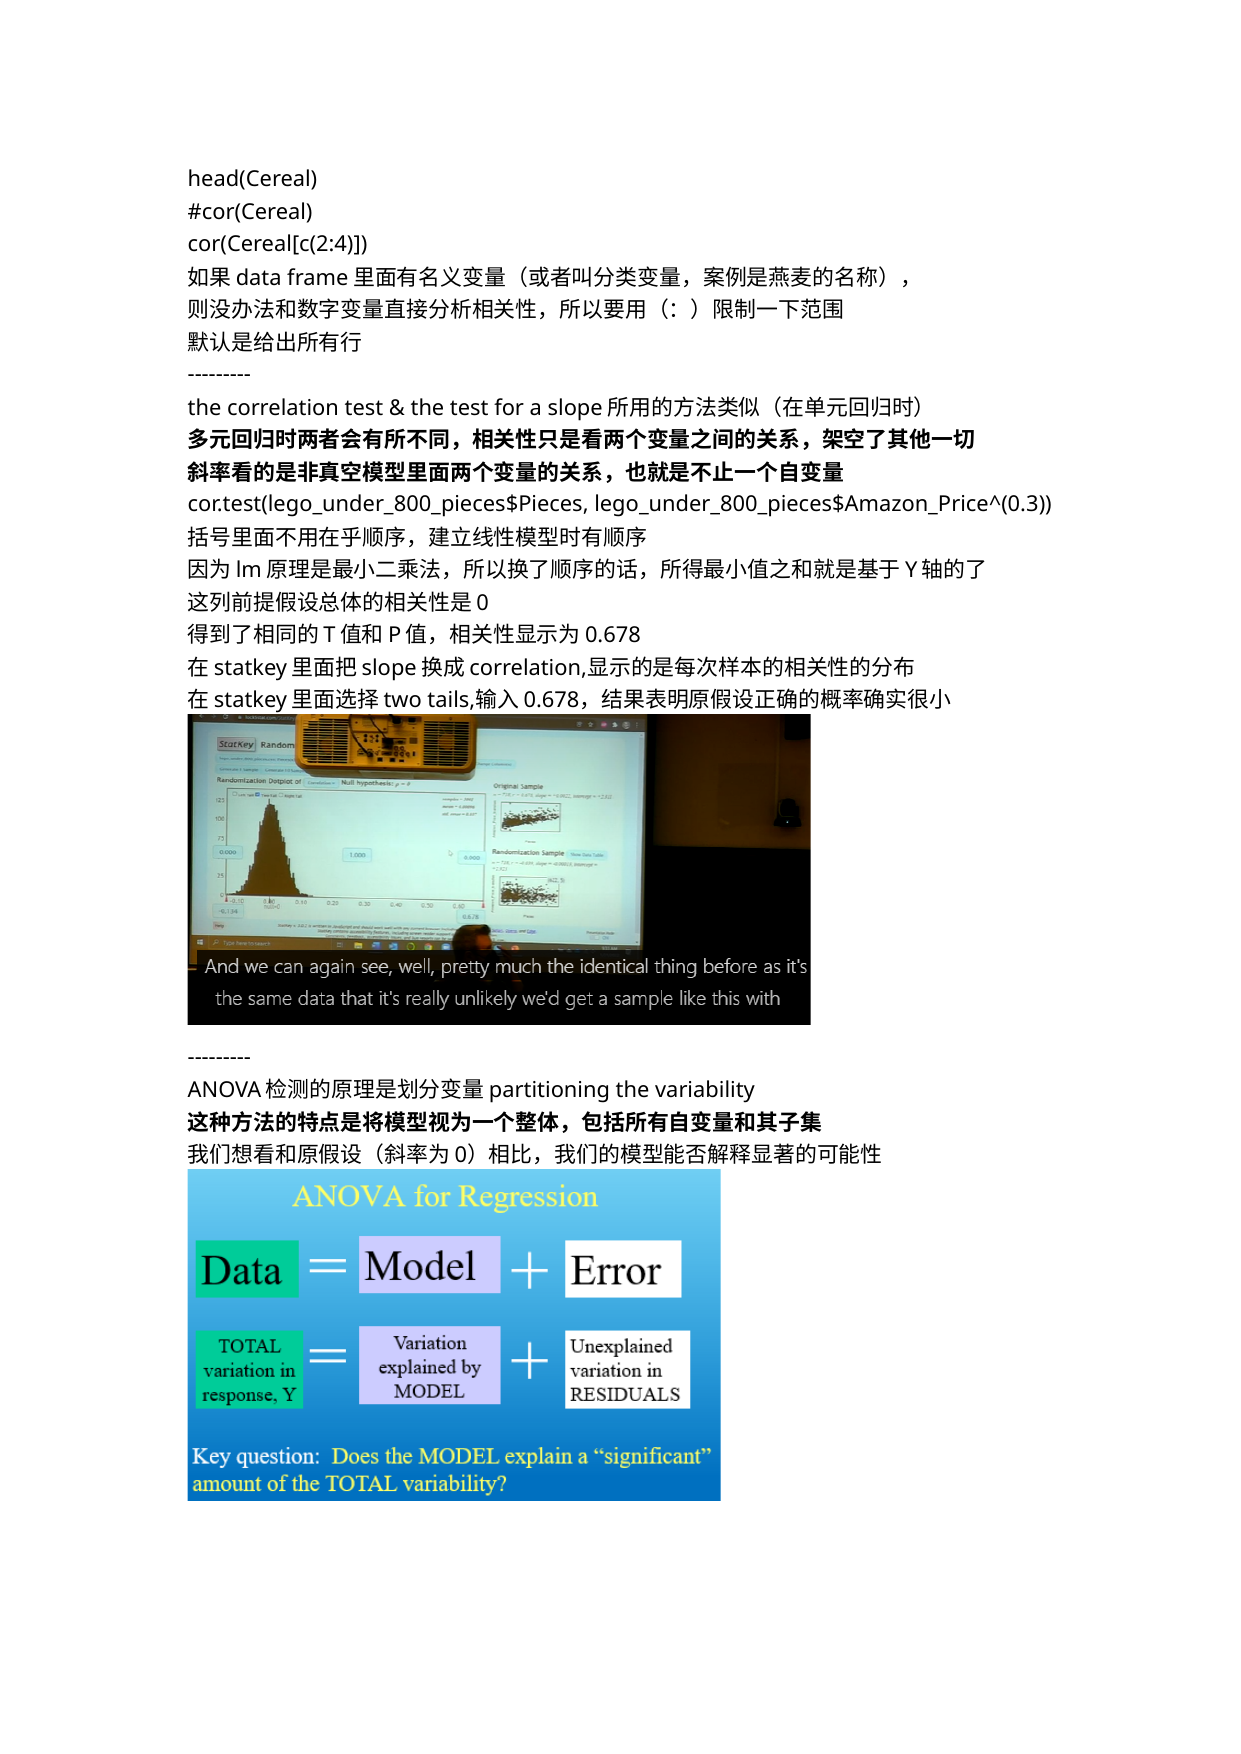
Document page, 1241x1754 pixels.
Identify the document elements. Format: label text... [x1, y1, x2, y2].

text cor(Cereal[c(2:4)]) [187, 227, 1053, 259]
text 在statkey里面把slope换成correlation,显示的是每次样本的相关性的分布 [187, 649, 1053, 682]
text 多元回归时两者会有所不同，相关性只是看两个变量之间的关系，架空了其他一切 [187, 422, 1053, 454]
text 默认是给出所有行 [187, 324, 1053, 357]
text 得到了相同的T值和P值，相关性显示为0.678 [187, 617, 1053, 649]
text 这种方法的特点是将模型视为一个整体，包括所有自变量和其子集 [187, 1104, 1053, 1137]
text 斜率看的是非真空模型里面两个变量的关系，也就是不止一个自变量 [187, 454, 1053, 487]
text #cor(Cereal) [187, 194, 1053, 227]
text --------- [187, 357, 1053, 389]
text 我们想看和原假设（斜率为0）相比，我们的模型能否解释显著的可能性 [187, 1137, 1053, 1169]
text 括号里面不用在乎顺序，建立线性模型时有顺序 [187, 519, 1053, 552]
text cor.test(lego_under_800_pieces$Pieces, lego_under_800_pieces$Amazon_Price^(0.3)) [187, 487, 1053, 519]
text 因为lm原理是最小二乘法，所以换了顺序的话，所得最小值之和就是基于Y轴的了 [187, 552, 1053, 584]
text 如果data frame里面有名义变量（或者叫分类变量，案例是燕麦的名称）， [187, 259, 1053, 292]
picture [187, 714, 811, 1025]
text --------- [187, 1039, 1053, 1072]
text 则没办法和数字变量直接分析相关性，所以要用（：）限制一下范围 [187, 292, 1053, 324]
picture [187, 1169, 721, 1501]
text head(Cereal) [187, 162, 1053, 194]
text 这列前提假设总体的相关性是0 [187, 584, 1053, 617]
text 在statkey里面选择two tails,输入0.678，结果表明原假设正确的概率确实很小 [187, 682, 1053, 714]
text the correlation test & the test for a slope所用的方法类似（在单元回归时） [187, 389, 1053, 422]
text ANOVA检测的原理是划分变量partitioning the variability [187, 1072, 1053, 1104]
